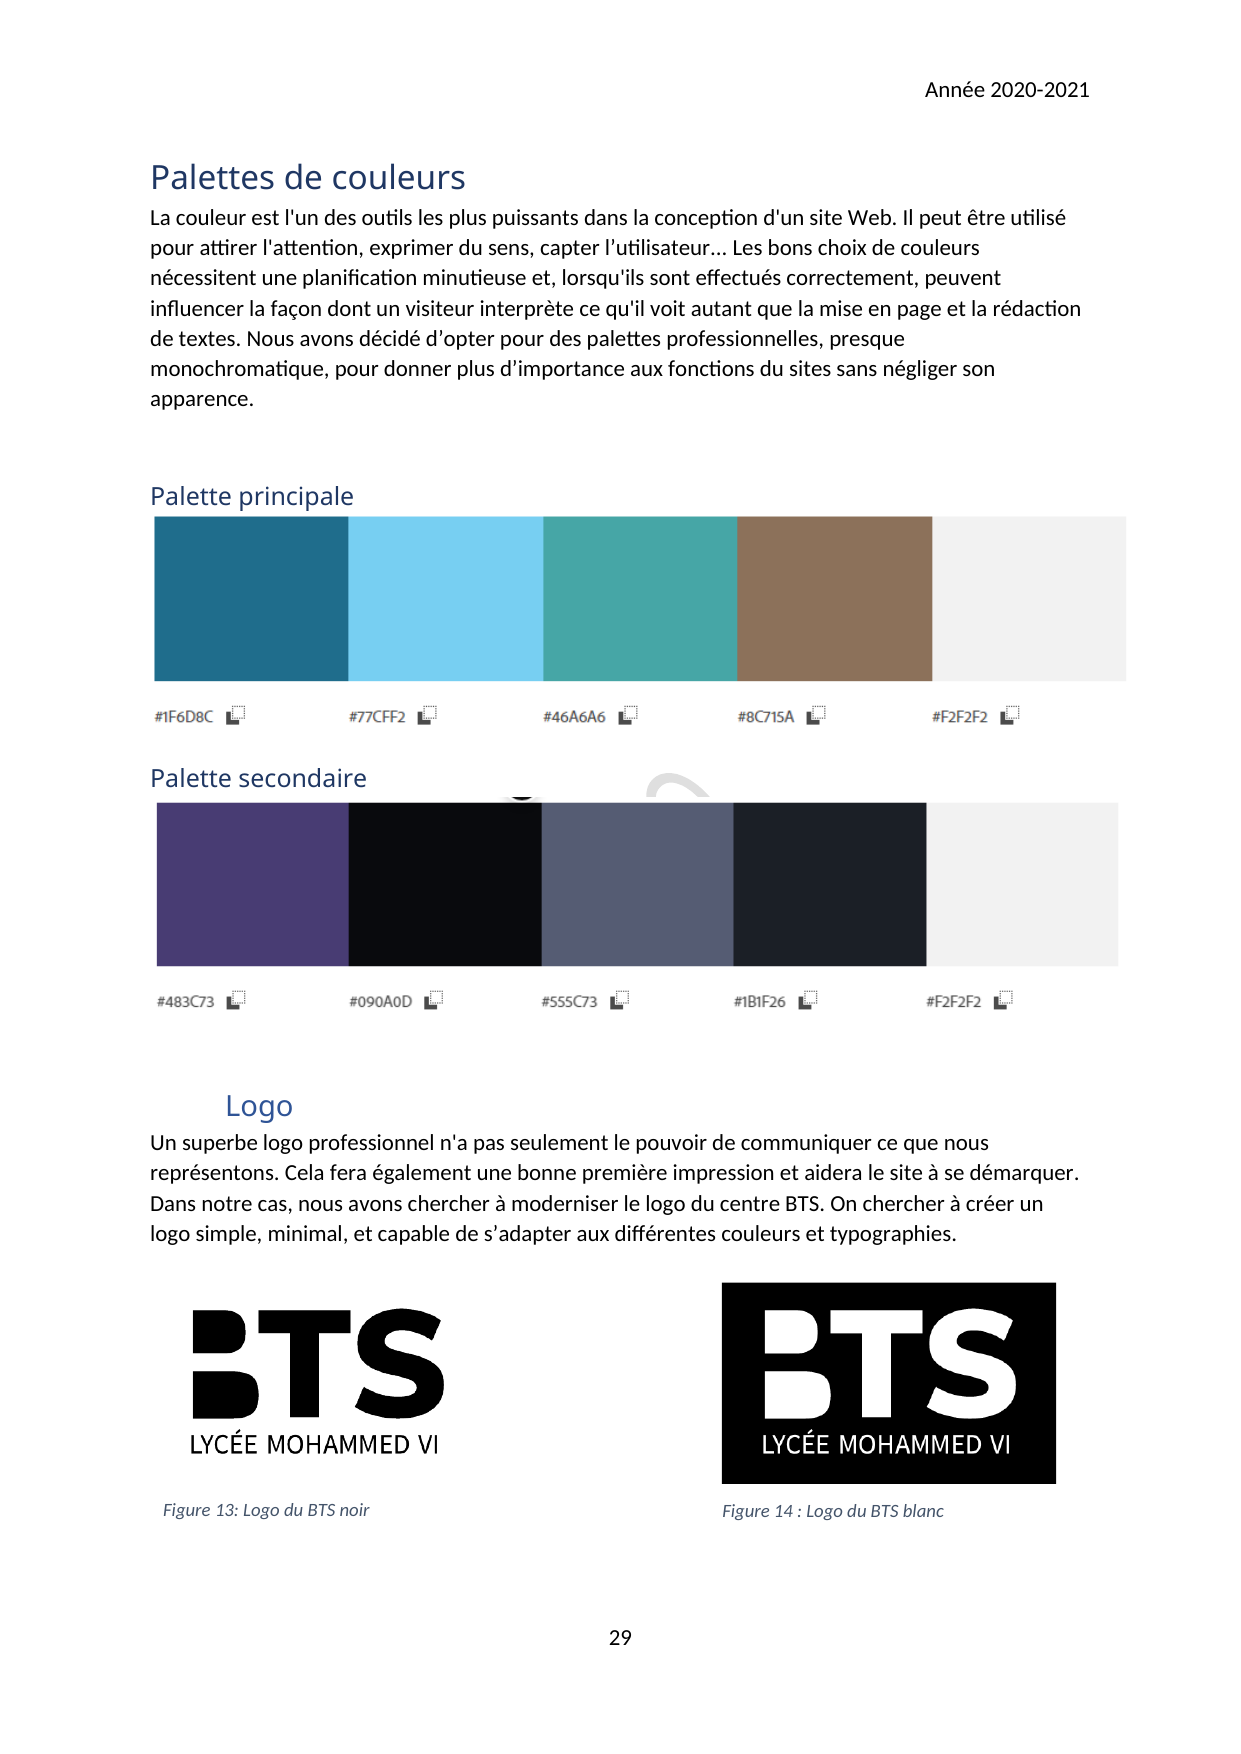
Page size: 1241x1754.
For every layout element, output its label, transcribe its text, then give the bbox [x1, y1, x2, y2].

subtitle Logo [225, 1085, 1090, 1125]
subtitle Palette secondaire [150, 761, 1090, 795]
picture [150, 797, 1123, 1020]
picture [188, 1308, 444, 1461]
picture [760, 1308, 1016, 1461]
text Un superbe logo professionnel n'a pas seulement le pouvoir de communiquer ce que nous représentons. Cela fera également une bonne première impression et aidera le site à se démarquer. Dans notre cas, nous avons chercher à moderniser le logo du centre BTS. On chercher à créer un logo simple, minimal, et capable de s’adapter aux différentes couleurs et typographies. [150, 1128, 1090, 1247]
picture [150, 515, 1139, 742]
subtitle Palette principale [150, 478, 1090, 512]
subtitle Palettes de couleurs [150, 154, 1090, 199]
text La couleur est l'un des outils les plus puissants dans la conception d'un site Web. Il peut être utilisé pour attirer l'attention, exprimer du sens, capter l’utilisateur... Les bons choix de couleurs nécessitent une planification minutieuse et, lorsqu'ils sont effectués correctement, peuvent influencer la façon dont un visiteur interprète ce qu'il voit autant que la mise en page et la rédaction de textes. Nous avons décidé d’opter pour des palettes professionnelles, presque monochromatique, pour donner plus d’importance aux fonctions du sites sans négliger son apparence. [150, 203, 1090, 412]
